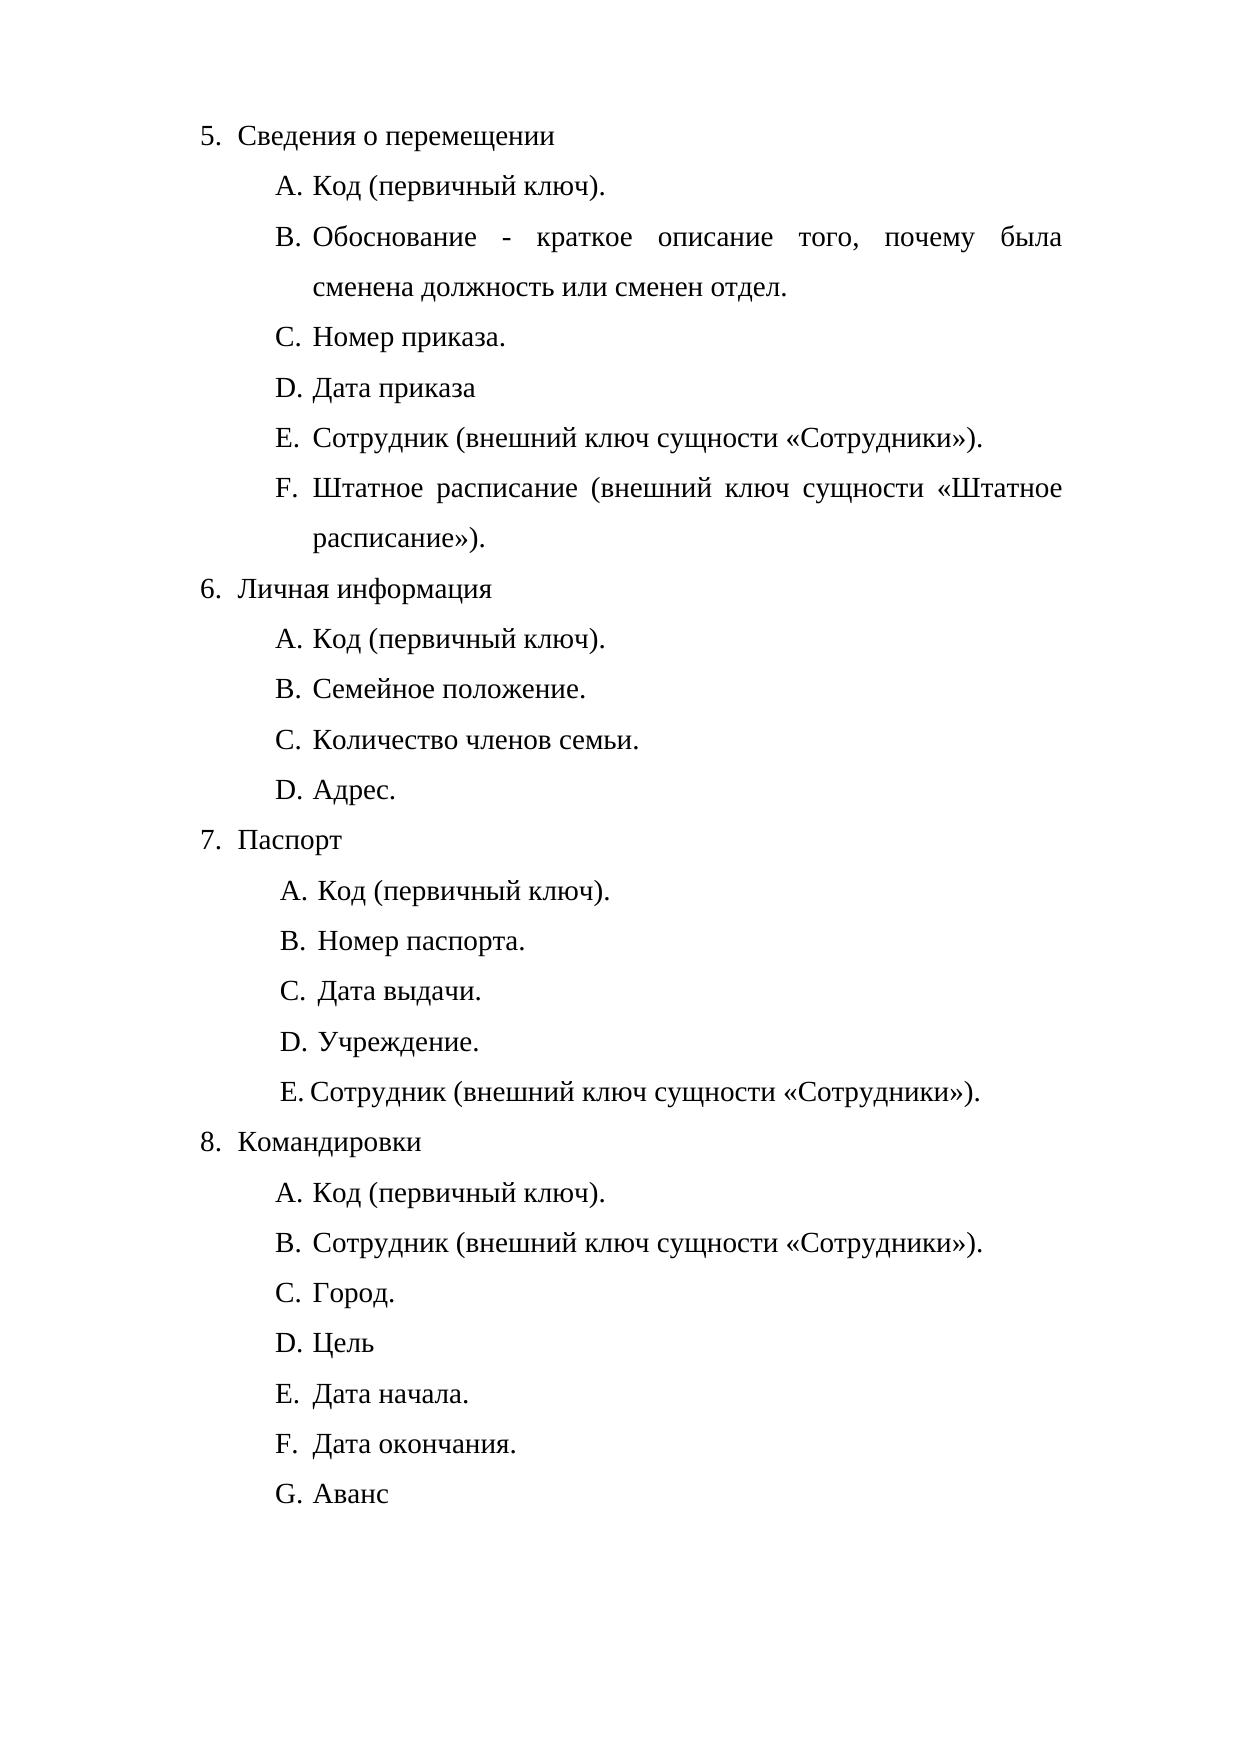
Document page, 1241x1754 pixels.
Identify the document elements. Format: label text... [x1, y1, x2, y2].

list Аванс [275, 1477, 1063, 1510]
list Код (первичный ключ). [275, 621, 1063, 655]
list Сотрудник (внешний ключ сущности «Сотрудники»). [279, 1074, 1063, 1108]
list Дата выдачи. [279, 973, 1063, 1007]
list Номер паспорта. [279, 923, 1063, 957]
list Семейное положение. [275, 672, 1063, 705]
list Дата начала. [275, 1376, 1063, 1409]
list Сотрудник (внешний ключ сущности «Сотрудники»). [275, 420, 1063, 453]
list Код (первичный ключ). [275, 1175, 1063, 1208]
list Дата окончания. [275, 1426, 1063, 1460]
list Паспорт [200, 822, 1063, 856]
list Количество членов семьи. [275, 722, 1063, 755]
list Сведения о перемещении [200, 118, 1063, 152]
list Код (первичный ключ). [279, 873, 1063, 906]
list Обоснование - краткое описание того, почему была сменена должность или сменен отдел. [275, 219, 1063, 303]
list Номер приказа. [275, 319, 1063, 353]
list Штатное расписание (внешний ключ сущности «Штатное расписание»). [275, 470, 1063, 554]
list Цель [275, 1326, 1063, 1359]
list Город. [275, 1275, 1063, 1309]
list Командировки [200, 1124, 1063, 1158]
list Сотрудник (внешний ключ сущности «Сотрудники»). [275, 1225, 1063, 1258]
list Учреждение. [279, 1024, 1063, 1057]
list Адрес. [275, 772, 1063, 806]
list Код (первичный ключ). [275, 168, 1063, 202]
list Дата приказа [275, 370, 1063, 403]
list Личная информация [200, 571, 1063, 604]
